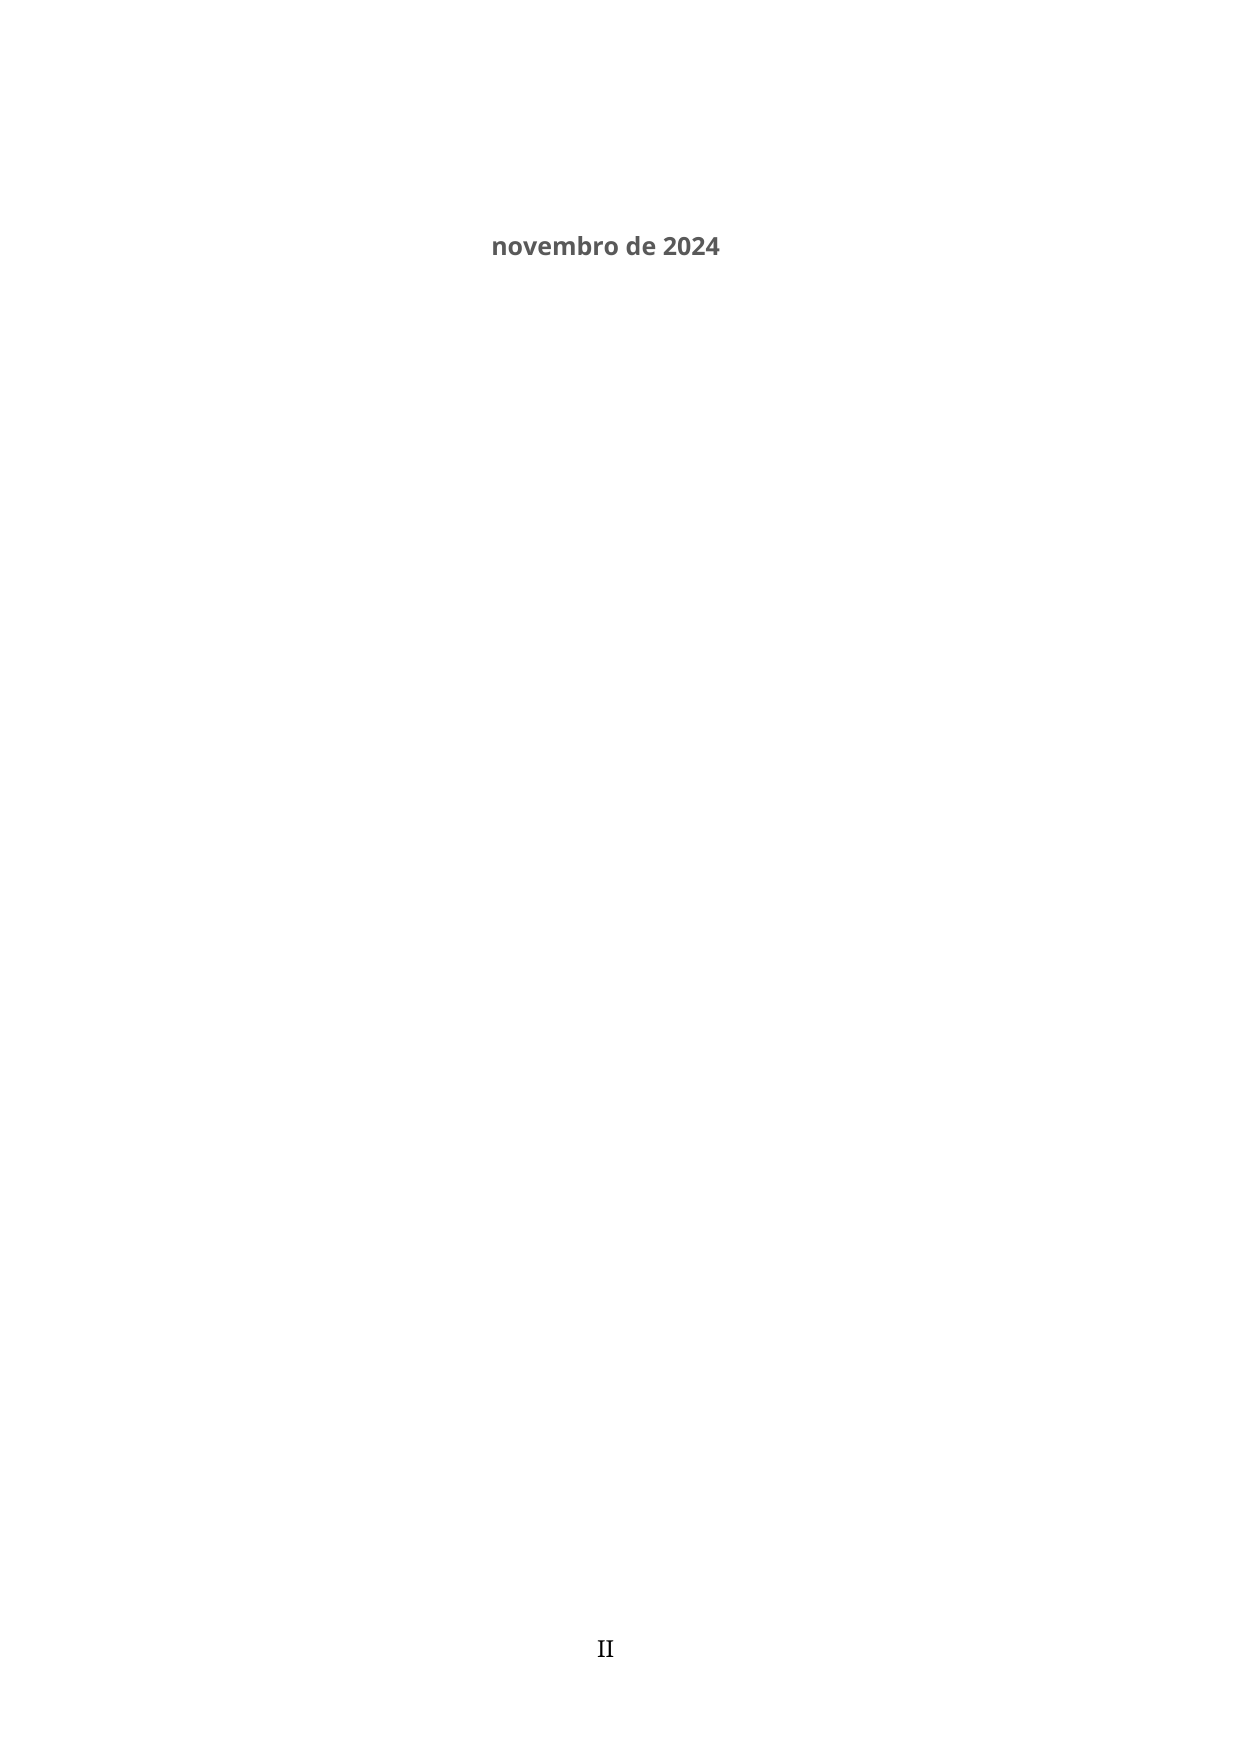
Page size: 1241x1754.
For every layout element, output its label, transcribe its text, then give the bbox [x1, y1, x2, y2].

text novembro de 2024 [148, 229, 1063, 263]
